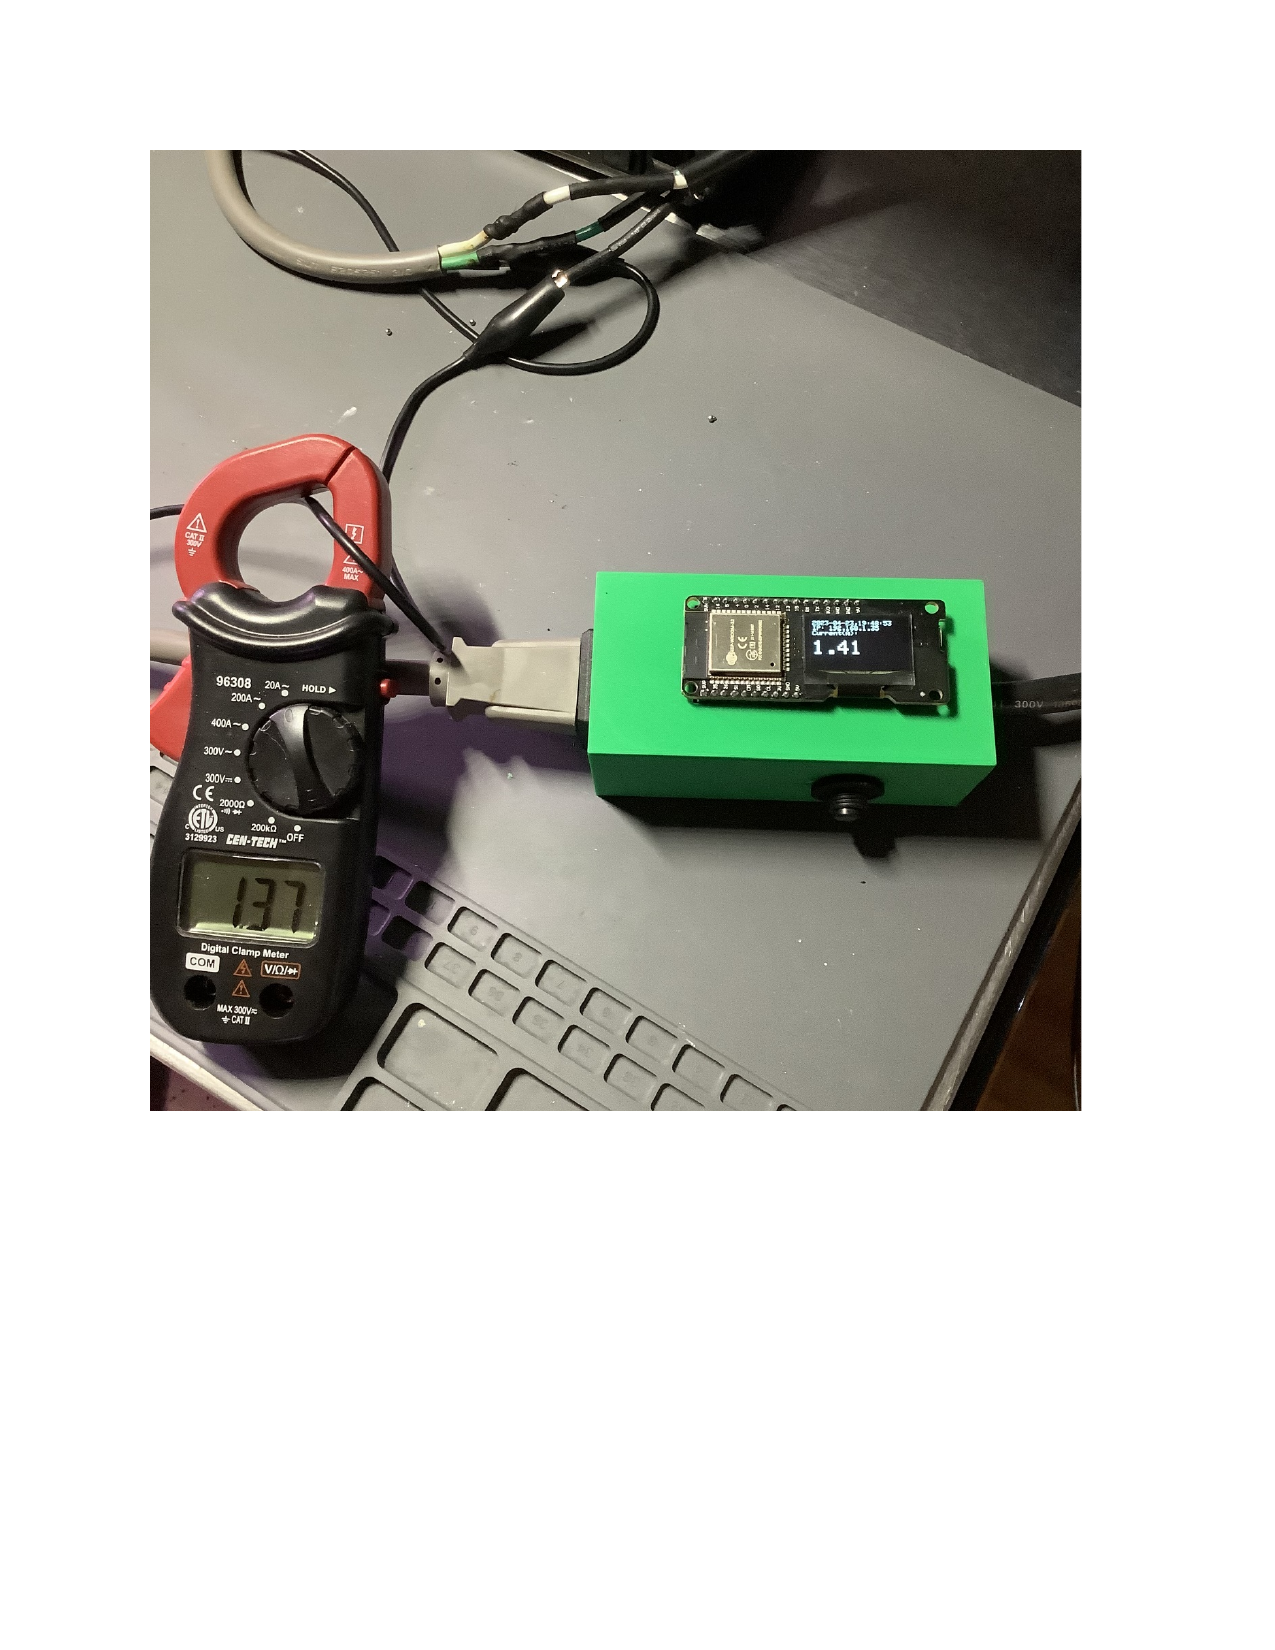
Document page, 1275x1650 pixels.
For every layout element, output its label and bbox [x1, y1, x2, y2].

picture [150, 150, 1082, 1111]
